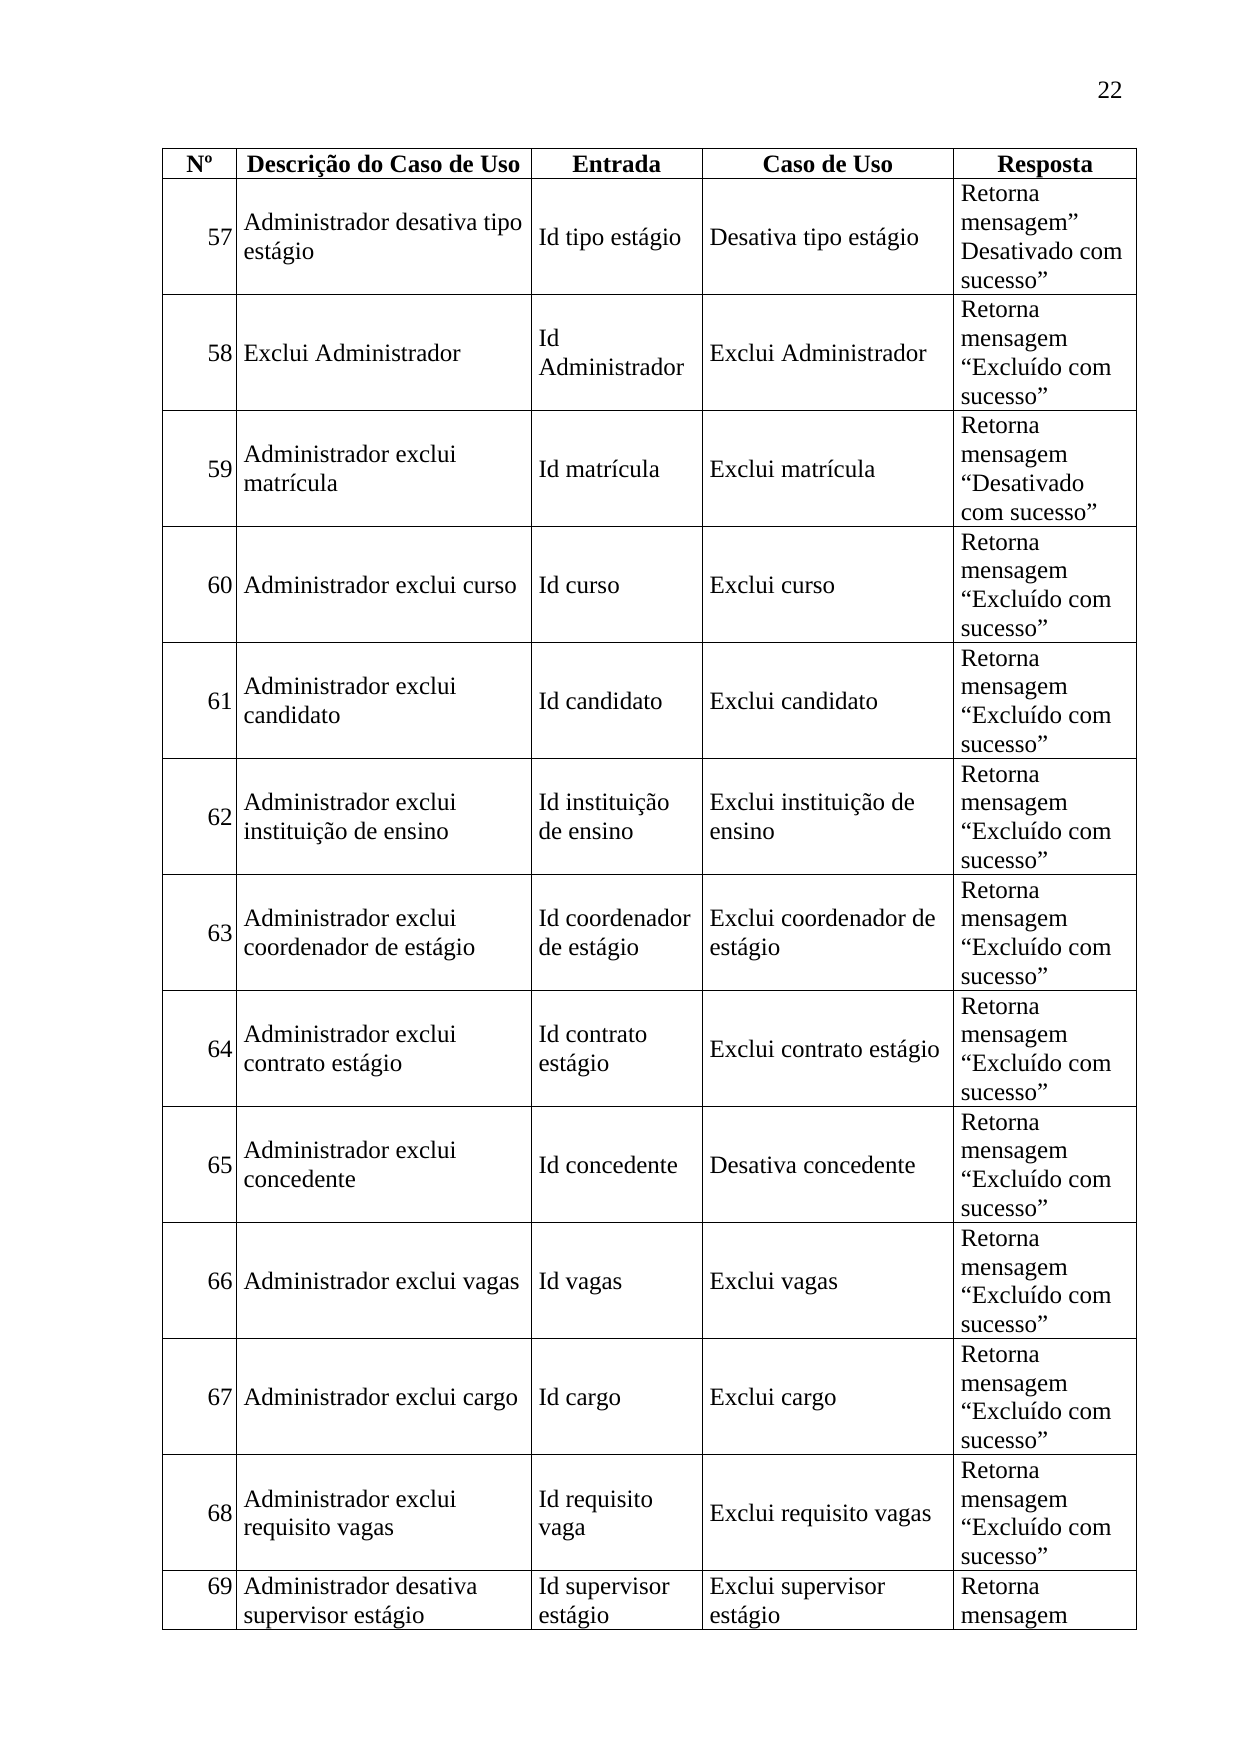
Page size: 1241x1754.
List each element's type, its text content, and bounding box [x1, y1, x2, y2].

table_cell [163, 991, 236, 1106]
table_cell Exclui requisito vagas [703, 1455, 953, 1570]
table_cell Exclui matrícula [703, 411, 953, 526]
table_cell Id cargo [532, 1339, 702, 1454]
table_cell Exclui coordenador de estágio [703, 875, 953, 990]
table_cell Administrador exclui matrícula [237, 411, 531, 526]
table_cell [163, 295, 236, 409]
table_cell [163, 643, 236, 758]
table_header Descrição do Caso de Uso [237, 149, 531, 177]
table_cell Id curso [532, 527, 702, 642]
table_cell Exclui curso [703, 527, 953, 642]
table_cell [163, 1571, 236, 1628]
table_cell Id requisito vaga [532, 1455, 702, 1570]
table_cell [163, 179, 236, 293]
table_cell Id instituição de ensino [532, 759, 702, 874]
table_cell Retorna mensagem “Excluído com sucesso” [954, 1455, 1136, 1570]
table_cell Administrador exclui curso [237, 527, 531, 642]
table_cell [163, 411, 236, 526]
table_header Nº [163, 149, 236, 177]
table_cell [163, 1223, 236, 1338]
table_cell Id supervisor estágio [532, 1571, 702, 1628]
table_cell Retorna mensagem “Excluído com sucesso” [954, 1107, 1136, 1222]
table_cell Exclui contrato estágio [703, 991, 953, 1106]
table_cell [954, 179, 1136, 293]
table_cell Desativa tipo estágio [703, 179, 953, 293]
table_cell Retorna mensagem “Excluído com sucesso” [954, 643, 1136, 758]
table_cell Administrador exclui coordenador de estágio [237, 875, 531, 990]
table_cell Id candidato [532, 643, 702, 758]
table_cell Exclui Administrador [703, 295, 953, 409]
table_header Entrada [532, 149, 702, 177]
table_cell [163, 759, 236, 874]
table_cell Retorna mensagem “Excluído com sucesso” [954, 759, 1136, 874]
table_cell Administrador exclui instituição de ensino [237, 759, 531, 874]
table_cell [237, 1571, 531, 1628]
table_cell Administrador exclui candidato [237, 643, 531, 758]
table_cell Retorna mensagem “Desativado com sucesso” [954, 411, 1136, 526]
table_cell Administrador exclui cargo [237, 1339, 531, 1454]
table_cell Retorna mensagem “Excluído com sucesso” [954, 875, 1136, 990]
table_cell Desativa concedente [703, 1107, 953, 1222]
table_cell [163, 1455, 236, 1570]
table_cell Id contrato estágio [532, 991, 702, 1106]
table_cell Exclui Administrador [237, 295, 531, 409]
table_cell Id coordenador de estágio [532, 875, 702, 990]
table_cell Administrador exclui requisito vagas [237, 1455, 531, 1570]
table_cell Administrador exclui vagas [237, 1223, 531, 1338]
table_cell [163, 527, 236, 642]
table_cell Administrador exclui contrato estágio [237, 991, 531, 1106]
table_cell Exclui vagas [703, 1223, 953, 1338]
table_cell Id vagas [532, 1223, 702, 1338]
table_cell Retorna mensagem “Excluído com sucesso” [954, 1223, 1136, 1338]
table_cell [163, 1339, 236, 1454]
table_cell Id Administrador [532, 295, 702, 409]
table_cell Administrador exclui concedente [237, 1107, 531, 1222]
table_header Caso de Uso [703, 149, 953, 177]
table_cell Retorna mensagem “Excluído com sucesso” [954, 1339, 1136, 1454]
table_cell Id matrícula [532, 411, 702, 526]
table_cell [163, 875, 236, 990]
table_cell Exclui supervisor estágio [703, 1571, 953, 1628]
table_cell Id concedente [532, 1107, 702, 1222]
table_cell Id tipo estágio [532, 179, 702, 293]
table_cell Retorna mensagem “Excluído com sucesso” [954, 527, 1136, 642]
table_header Resposta [954, 149, 1136, 177]
table_cell Exclui candidato [703, 643, 953, 758]
table_cell Administrador desativa tipo estágio [237, 179, 531, 293]
table_cell Exclui instituição de ensino [703, 759, 953, 874]
table_cell [163, 1107, 236, 1222]
table_cell Retorna mensagem “Excluído com sucesso” [954, 295, 1136, 409]
table_cell Exclui cargo [703, 1339, 953, 1454]
table_cell Retorna mensagem “Excluído com sucesso” [954, 1571, 1136, 1628]
table_cell Retorna mensagem “Excluído com sucesso” [954, 991, 1136, 1106]
